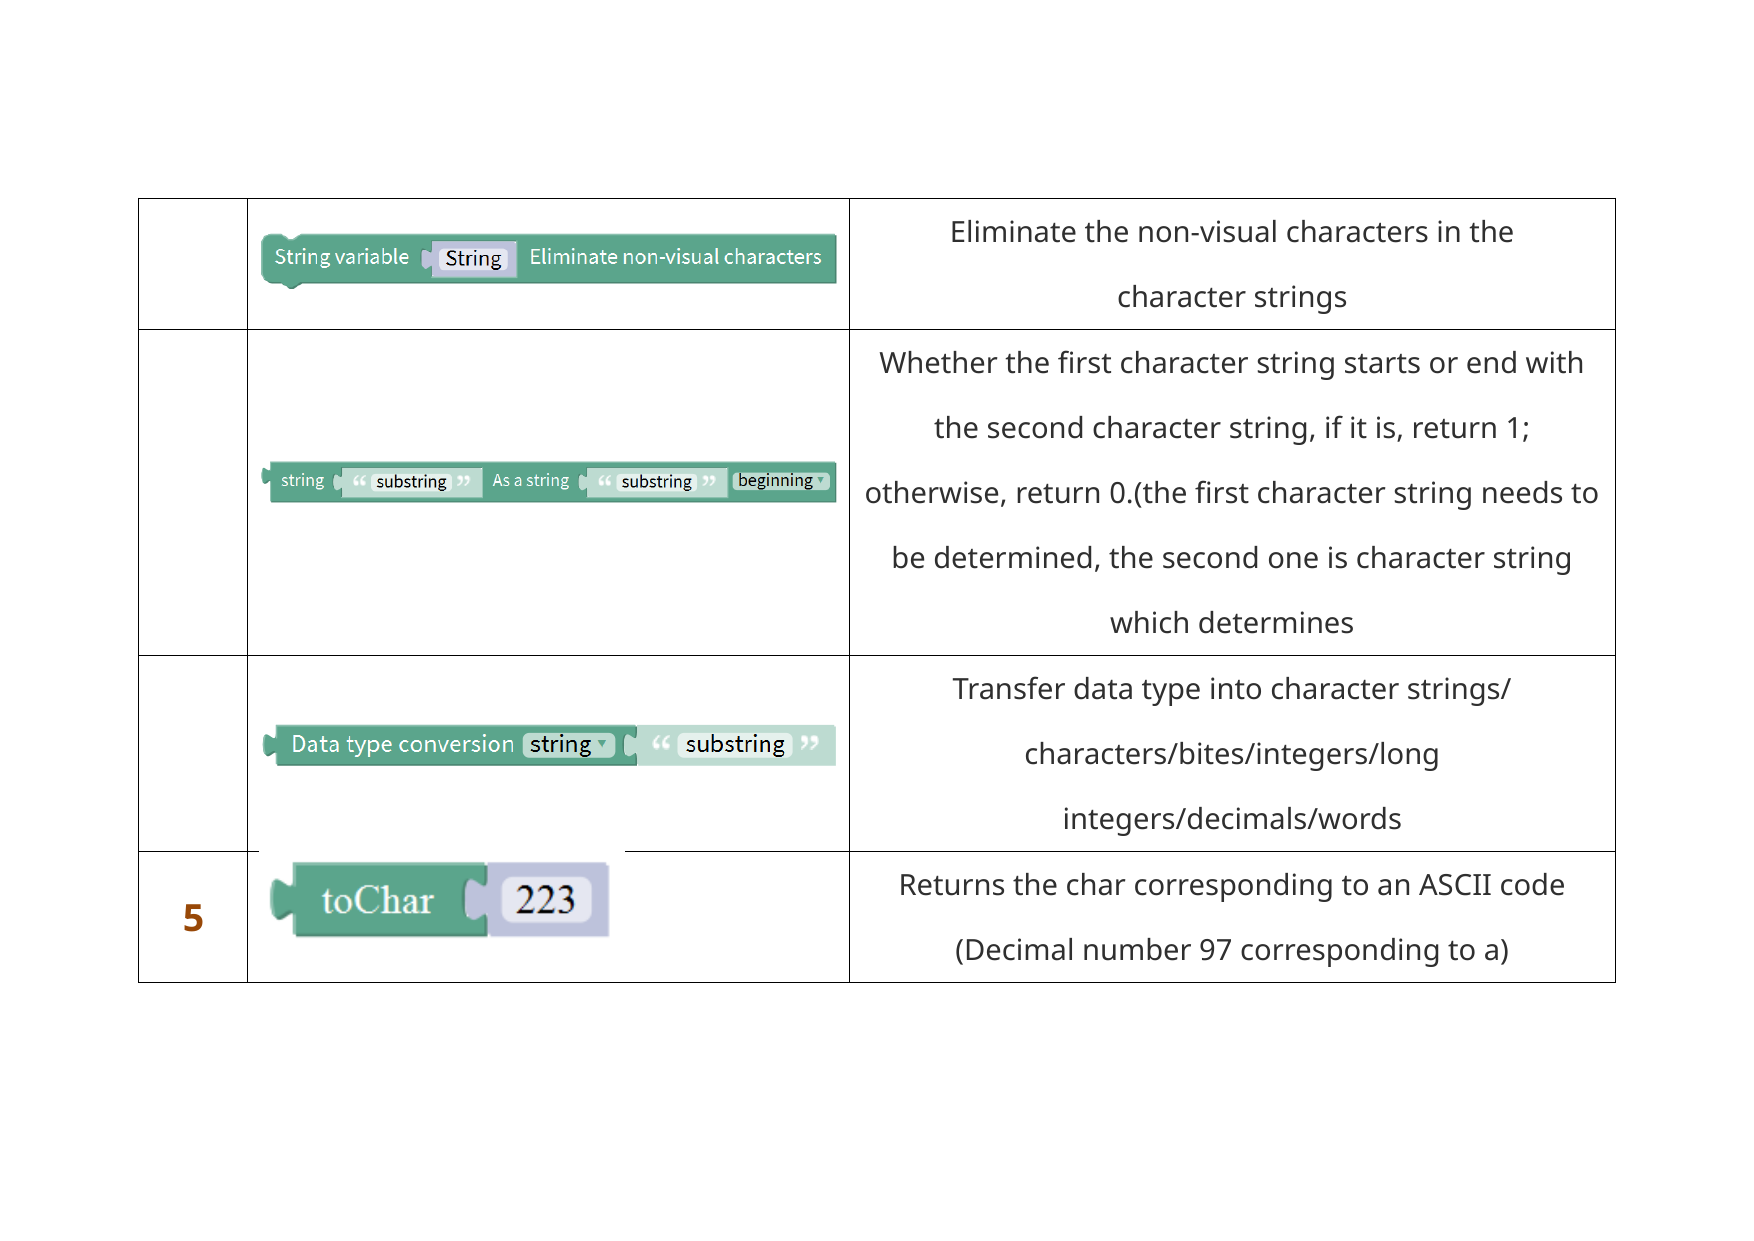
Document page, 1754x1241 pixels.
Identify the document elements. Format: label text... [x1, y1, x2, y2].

table_cell [139, 330, 247, 655]
table_cell [248, 330, 849, 655]
table_cell [248, 199, 849, 329]
table_cell [248, 852, 849, 982]
table_cell [139, 199, 247, 329]
picture [259, 459, 838, 505]
table_cell [139, 656, 247, 851]
picture [259, 720, 838, 769]
table_cell [248, 656, 849, 851]
table_cell Whether the first character string starts or end with the second character string, if it is, return 1; otherwise, return 0.(the first character string needs to be determined, the second one is character string which determines [850, 330, 1615, 655]
picture [259, 851, 625, 953]
table_cell Transfer data type into character strings/ characters/bites/integers/long integers/decimals/words [850, 656, 1615, 851]
table_cell 5 [139, 852, 247, 982]
picture [259, 231, 838, 291]
table_cell Returns the char corresponding to an ASCII code (Decimal number 97 corresponding to a) [850, 852, 1615, 982]
table_cell Eliminate the non-visual characters in the character strings [850, 199, 1615, 329]
